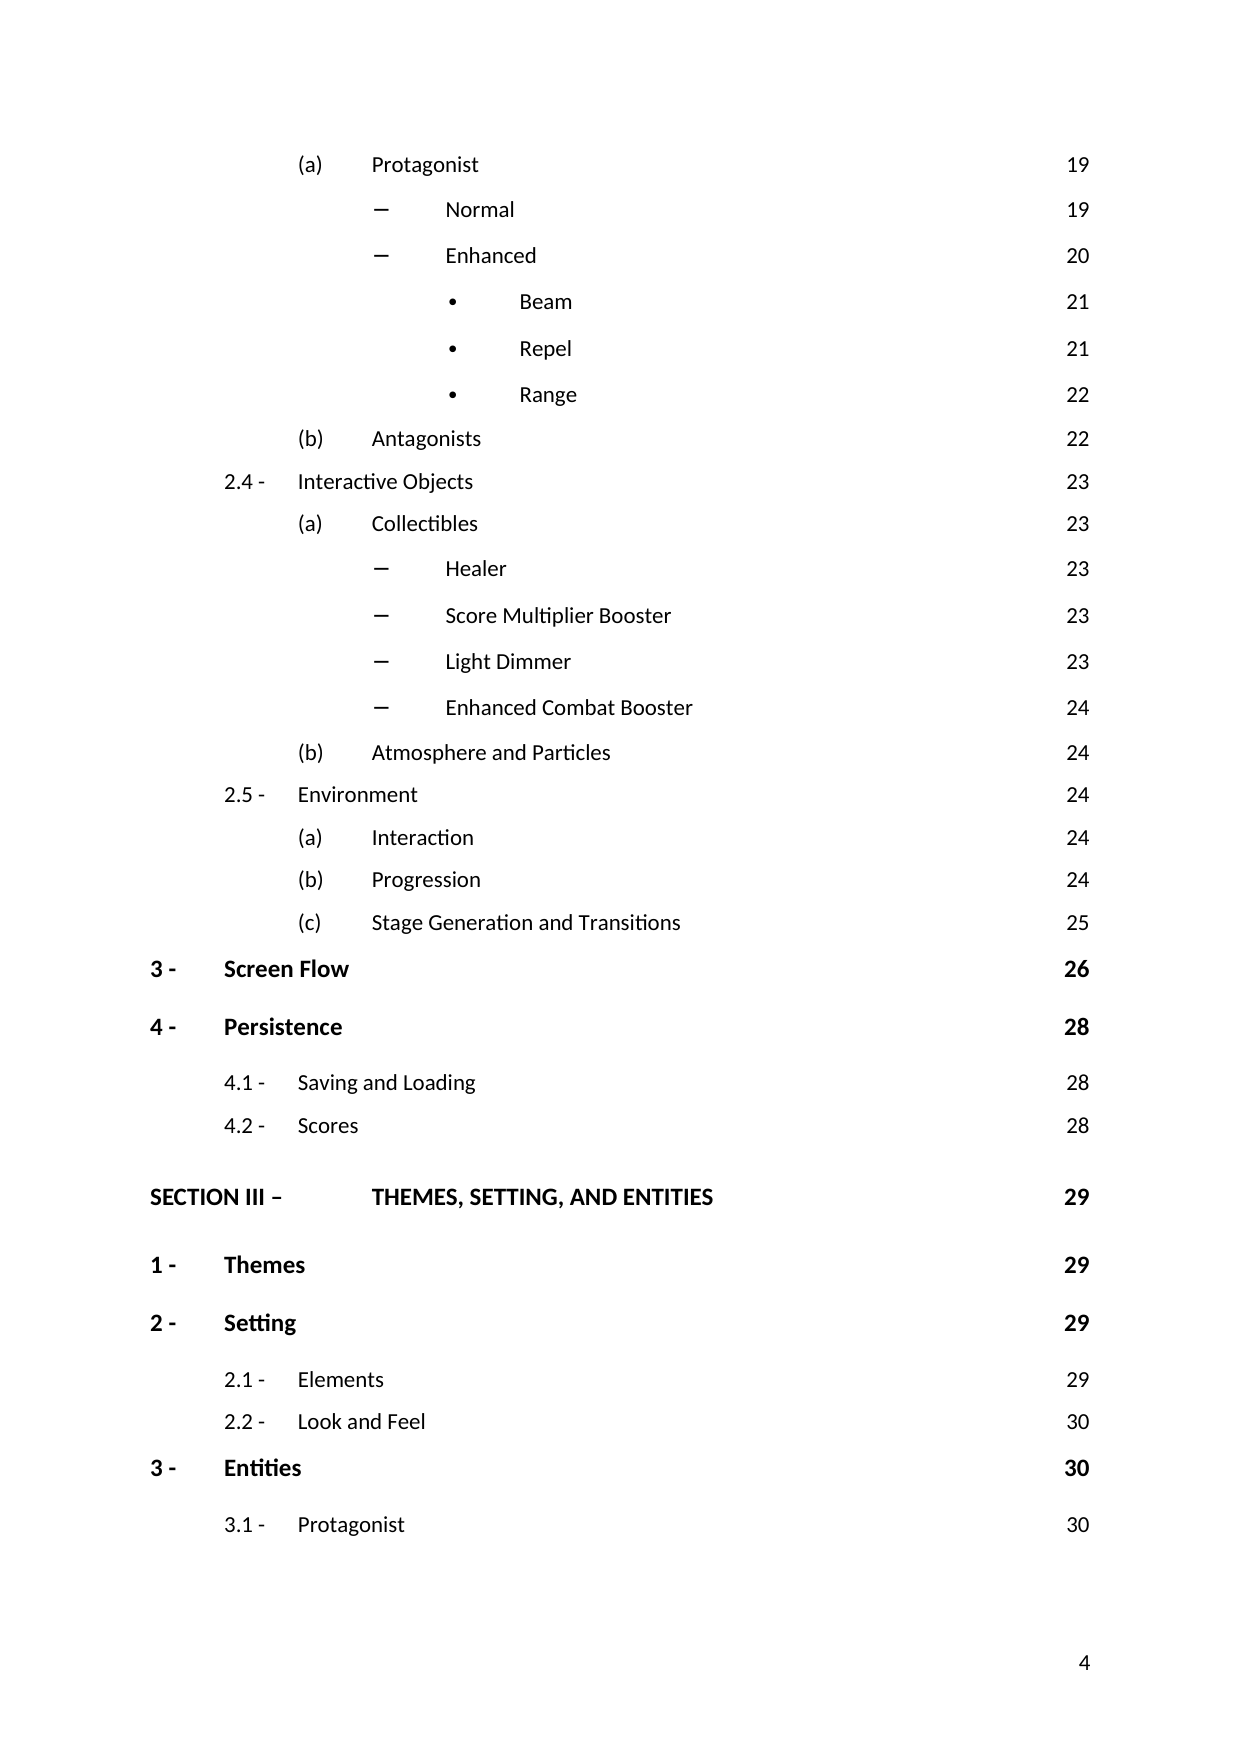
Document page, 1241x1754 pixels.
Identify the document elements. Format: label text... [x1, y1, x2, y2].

text (c) Stage Generation and Transitions 25 [298, 908, 1090, 936]
text (b) Atmosphere and Particles 24 [298, 738, 1090, 766]
text (b) Progression 24 [298, 865, 1090, 893]
text 2.2 - Look and Feel 30 [224, 1407, 1090, 1435]
text (b) Antagonists 22 [298, 424, 1090, 452]
text − Light Dimmer 23 [372, 645, 1090, 676]
text (a) Interaction 24 [298, 823, 1090, 851]
text − Normal 19 [372, 193, 1090, 224]
text ∙ Range 22 [445, 378, 1090, 409]
text 2 - Setting 29 [150, 1307, 1090, 1337]
text 2.4 - Interactive Objects 23 [224, 467, 1090, 495]
text 4 - Persistence 28 [150, 1011, 1090, 1041]
text 4.2 - Scores 28 [224, 1111, 1090, 1139]
text 2.5 - Environment 24 [224, 780, 1090, 808]
text (a) Collectibles 23 [298, 509, 1090, 538]
text (a) Protagonist 19 [298, 150, 1090, 178]
text − Enhanced 20 [372, 239, 1090, 270]
text 2.1 - Elements 29 [224, 1365, 1090, 1393]
text − Score Multiplier Booster 23 [372, 598, 1090, 630]
text ∙ Repel 21 [445, 332, 1090, 363]
text 1 - Themes 29 [150, 1249, 1090, 1279]
text 3.1 - Protagonist 30 [224, 1510, 1090, 1538]
text 3 - Screen Flow 26 [150, 953, 1090, 983]
text 4.1 - Saving and Loading 28 [224, 1068, 1090, 1097]
text − Healer 23 [372, 552, 1090, 583]
text ∙ Beam 21 [445, 285, 1090, 317]
text − Enhanced Combat Booster 24 [372, 691, 1090, 722]
text 3 - Entities 30 [150, 1452, 1090, 1482]
text SECTION III – THEMES, SETTING, AND ENTITIES 29 [150, 1181, 1090, 1211]
